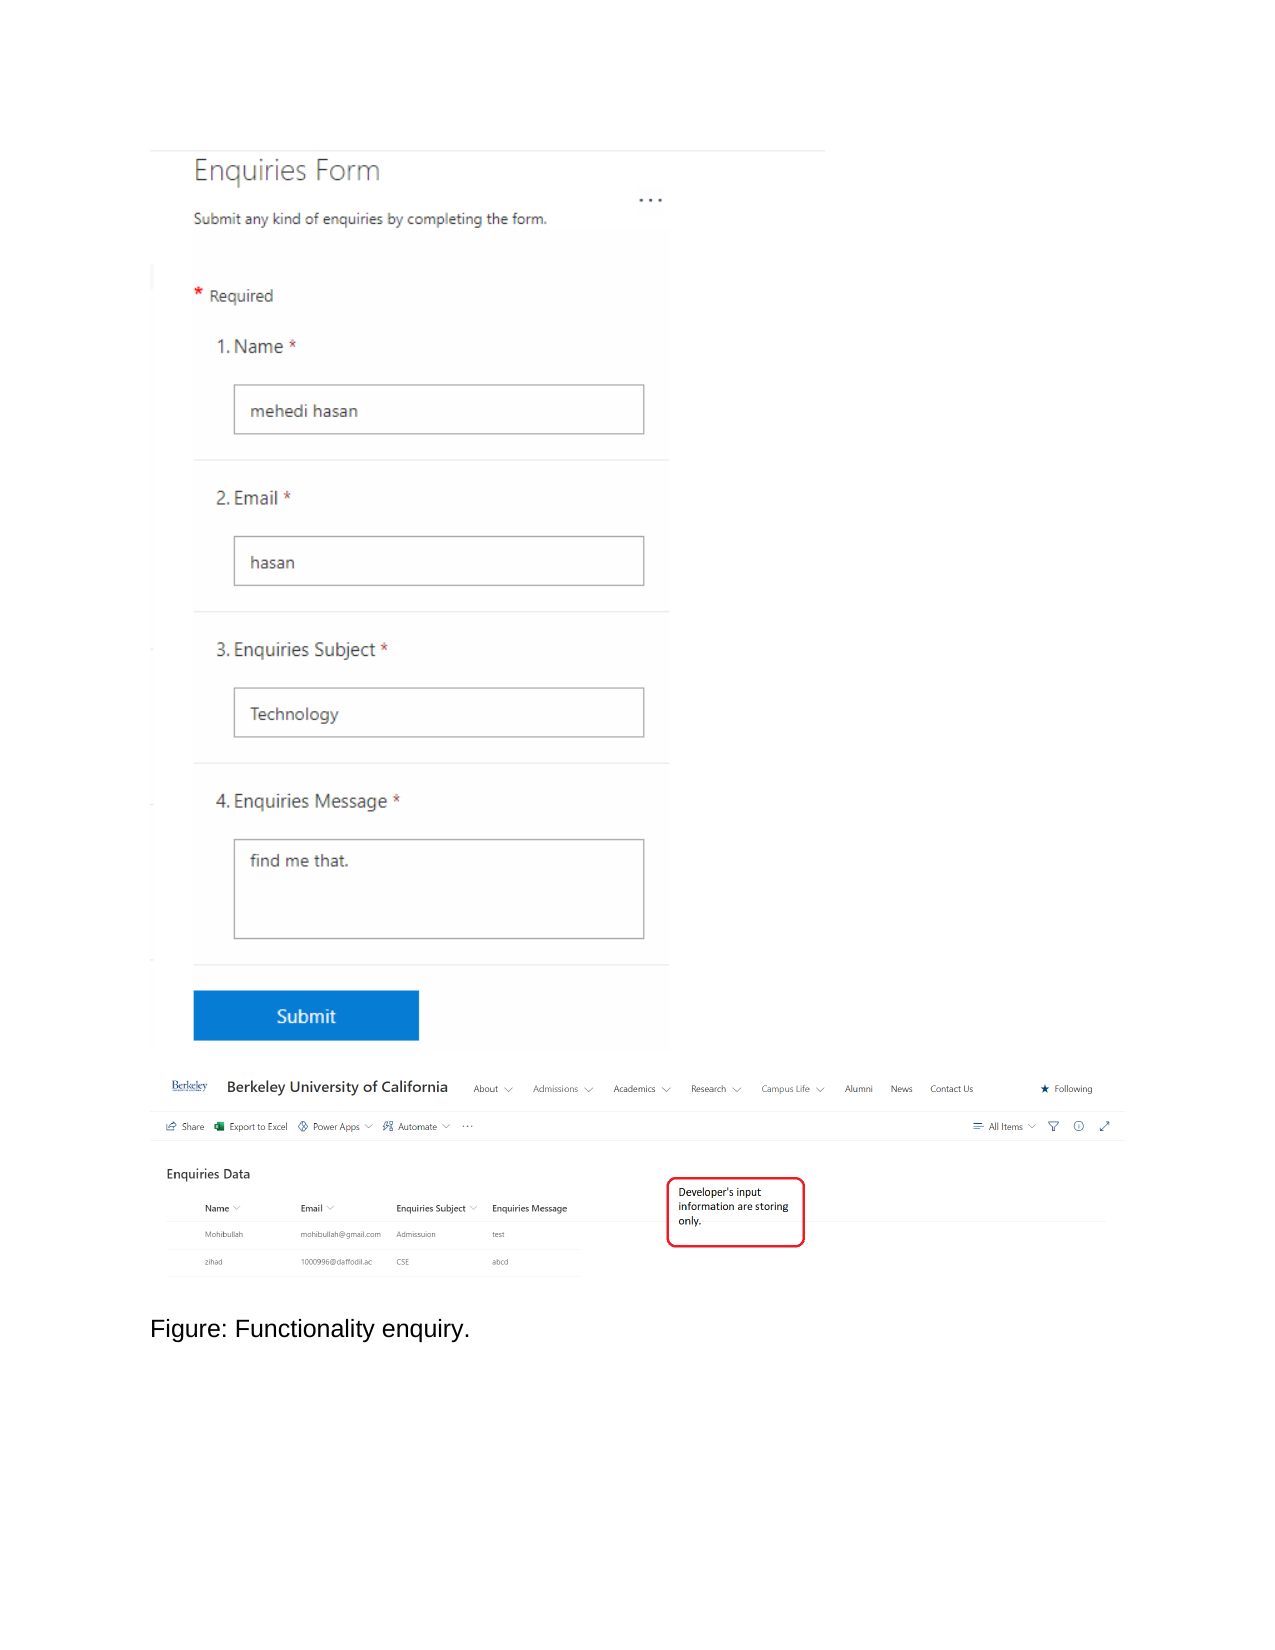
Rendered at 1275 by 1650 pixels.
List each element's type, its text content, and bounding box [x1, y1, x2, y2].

picture [150, 150, 826, 1052]
text Figure: Functionality enquiry. [150, 1314, 1125, 1343]
picture [150, 1076, 1125, 1289]
